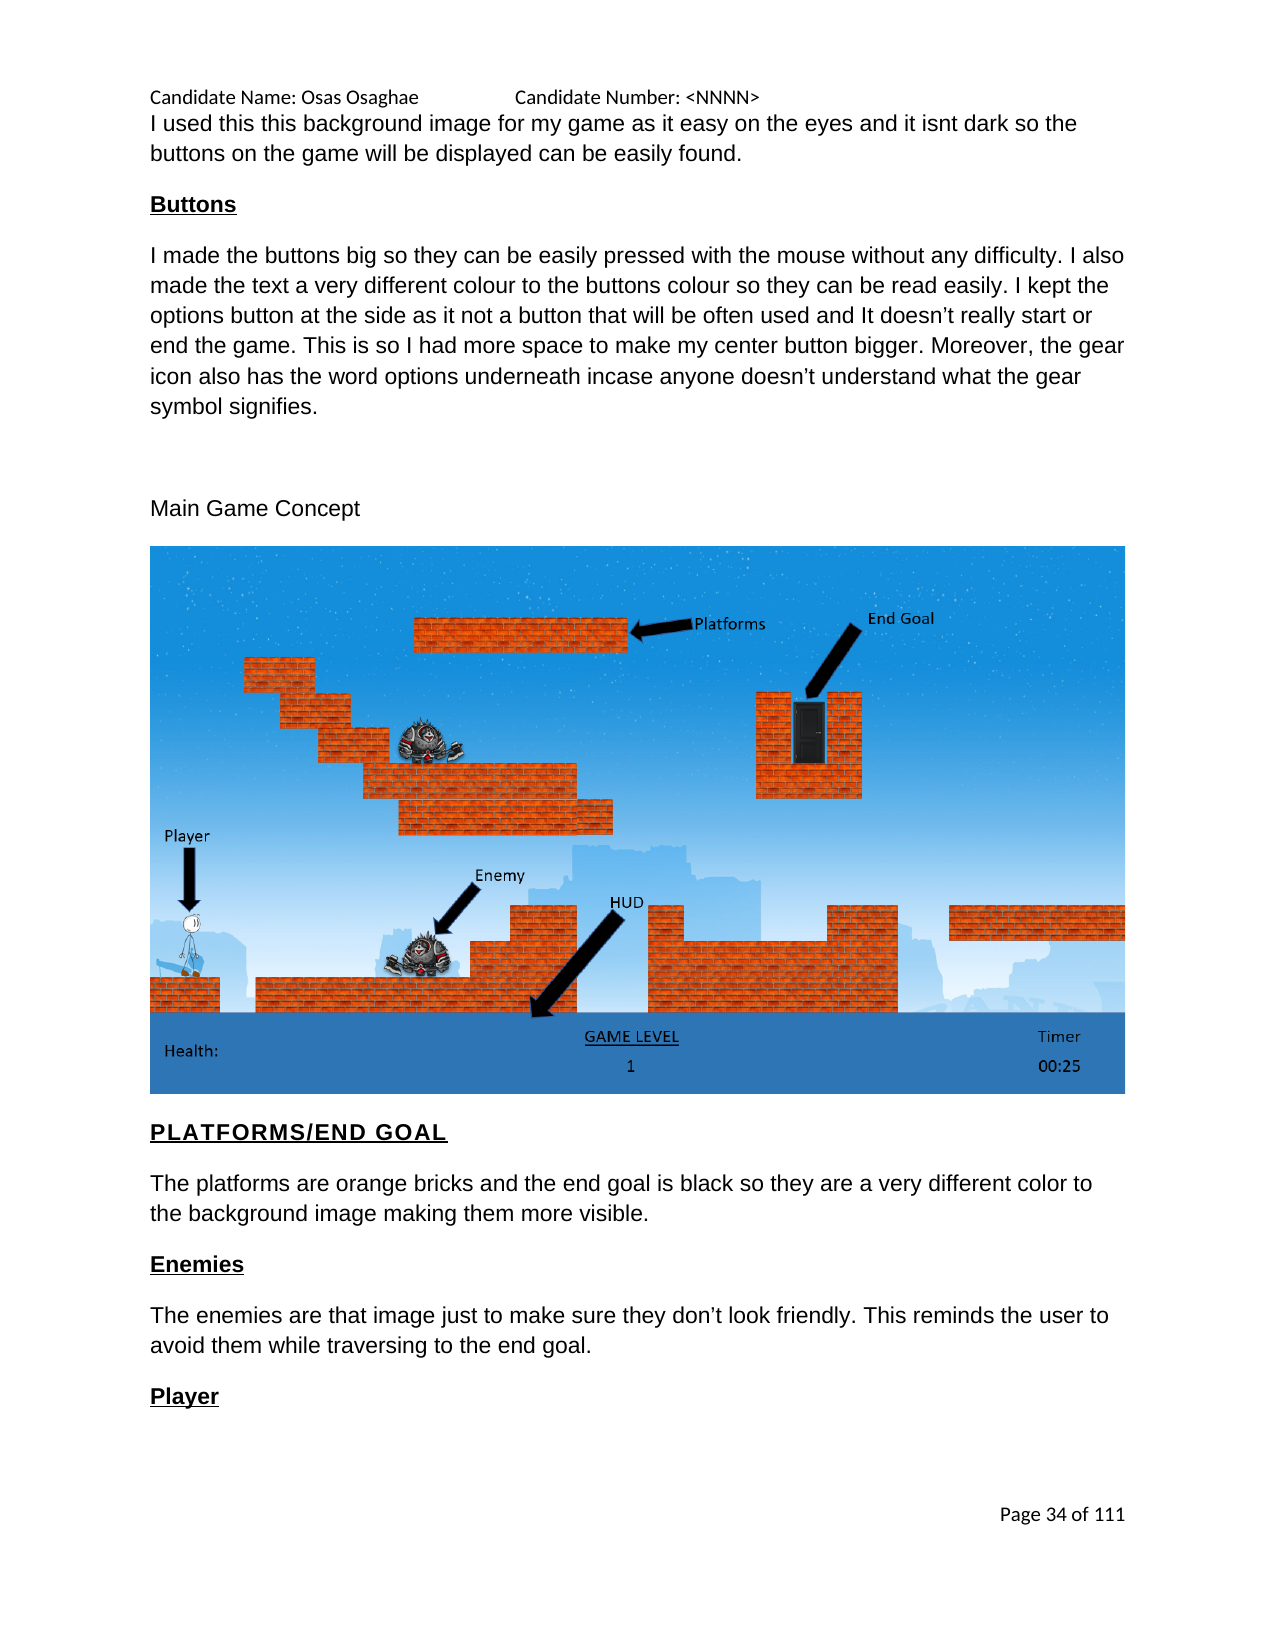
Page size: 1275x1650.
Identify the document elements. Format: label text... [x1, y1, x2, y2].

picture [150, 546, 1125, 1094]
text Platforms/End goal [150, 1118, 1125, 1145]
text Buttons [150, 191, 1125, 217]
text Enemies [150, 1251, 1125, 1277]
text The platforms are orange bricks and the end goal is black so they are a very different color to the background image making them more visible. [150, 1169, 1125, 1226]
text I used this this background image for my game as it easy on the eyes and it isnt dark so the buttons on the game will be displayed can be easily found. [150, 109, 1125, 166]
text Player [150, 1383, 1125, 1409]
text The enemies are that image just to make sure they don’t look friendly. This reminds the user to avoid them while traversing to the end goal. [150, 1302, 1125, 1358]
text I made the buttons big so they can be easily pressed with the mouse without any difficulty. I also made the text a very different colour to the buttons colour so they can be read easily. I kept the options button at the side as it not a button that will be often used and It doesn’t really start or end the game. This is so I had more space to make my center button bigger. Moreover, the gear icon also has the word options underneath incase anyone doesn’t understand what the gear symbol signifies. [150, 242, 1125, 419]
text Main Game Concept [150, 495, 1125, 521]
